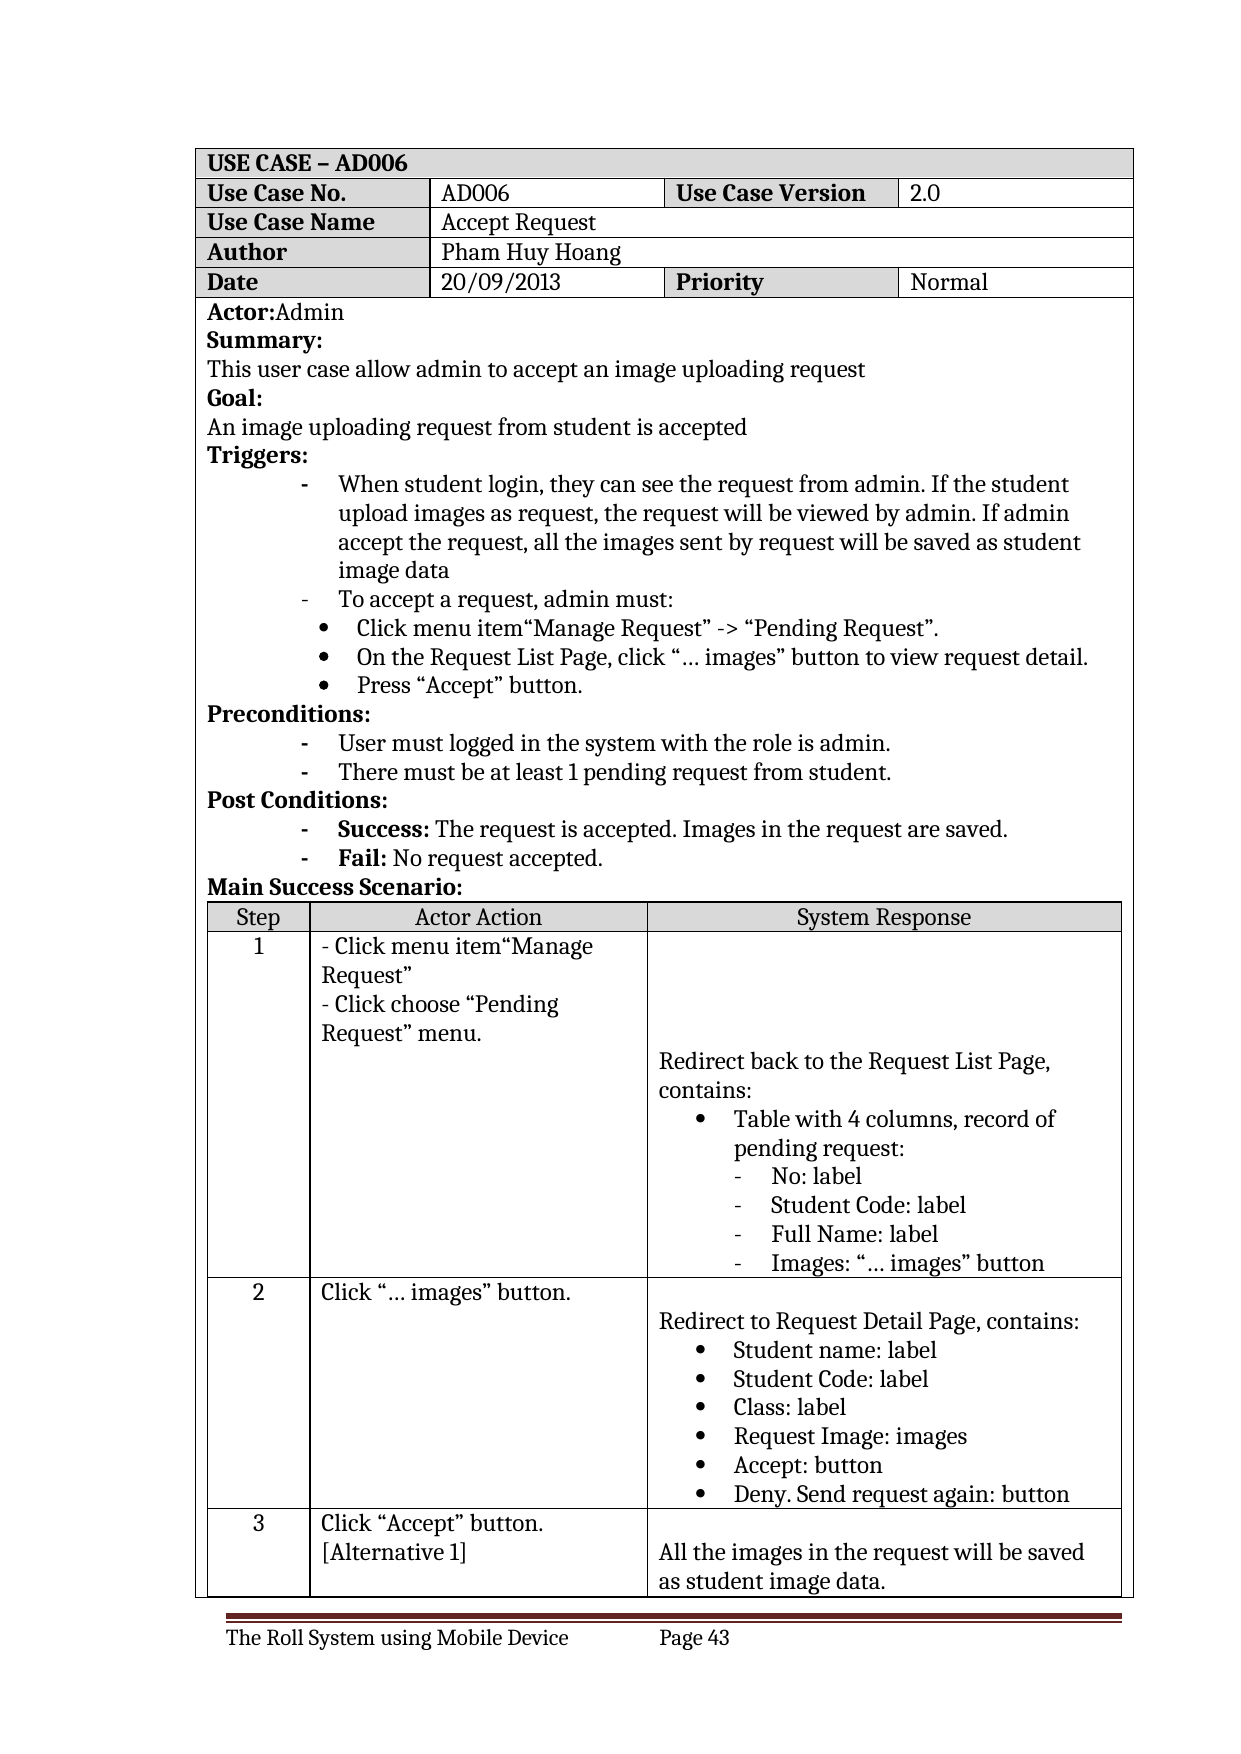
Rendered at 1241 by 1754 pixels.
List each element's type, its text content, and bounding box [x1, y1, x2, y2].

table_cell 20/09/2013 [431, 268, 664, 297]
table_cell Pham Huy Hoang [431, 238, 1133, 267]
table_cell Author [196, 238, 429, 267]
table_header USE CASE – AD006 [196, 149, 1133, 177]
table_cell Priority [665, 268, 898, 297]
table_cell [196, 298, 1133, 1597]
table_cell Use Case No. [196, 179, 429, 207]
table_cell AD006 [431, 179, 664, 207]
table_cell Use Case Version [665, 179, 898, 207]
table_cell Accept Request [431, 208, 1133, 237]
table_cell Use Case Name [196, 208, 429, 237]
table_cell Date [196, 268, 429, 297]
table_cell 2.0 [899, 179, 1133, 207]
table_cell Normal [899, 268, 1133, 297]
